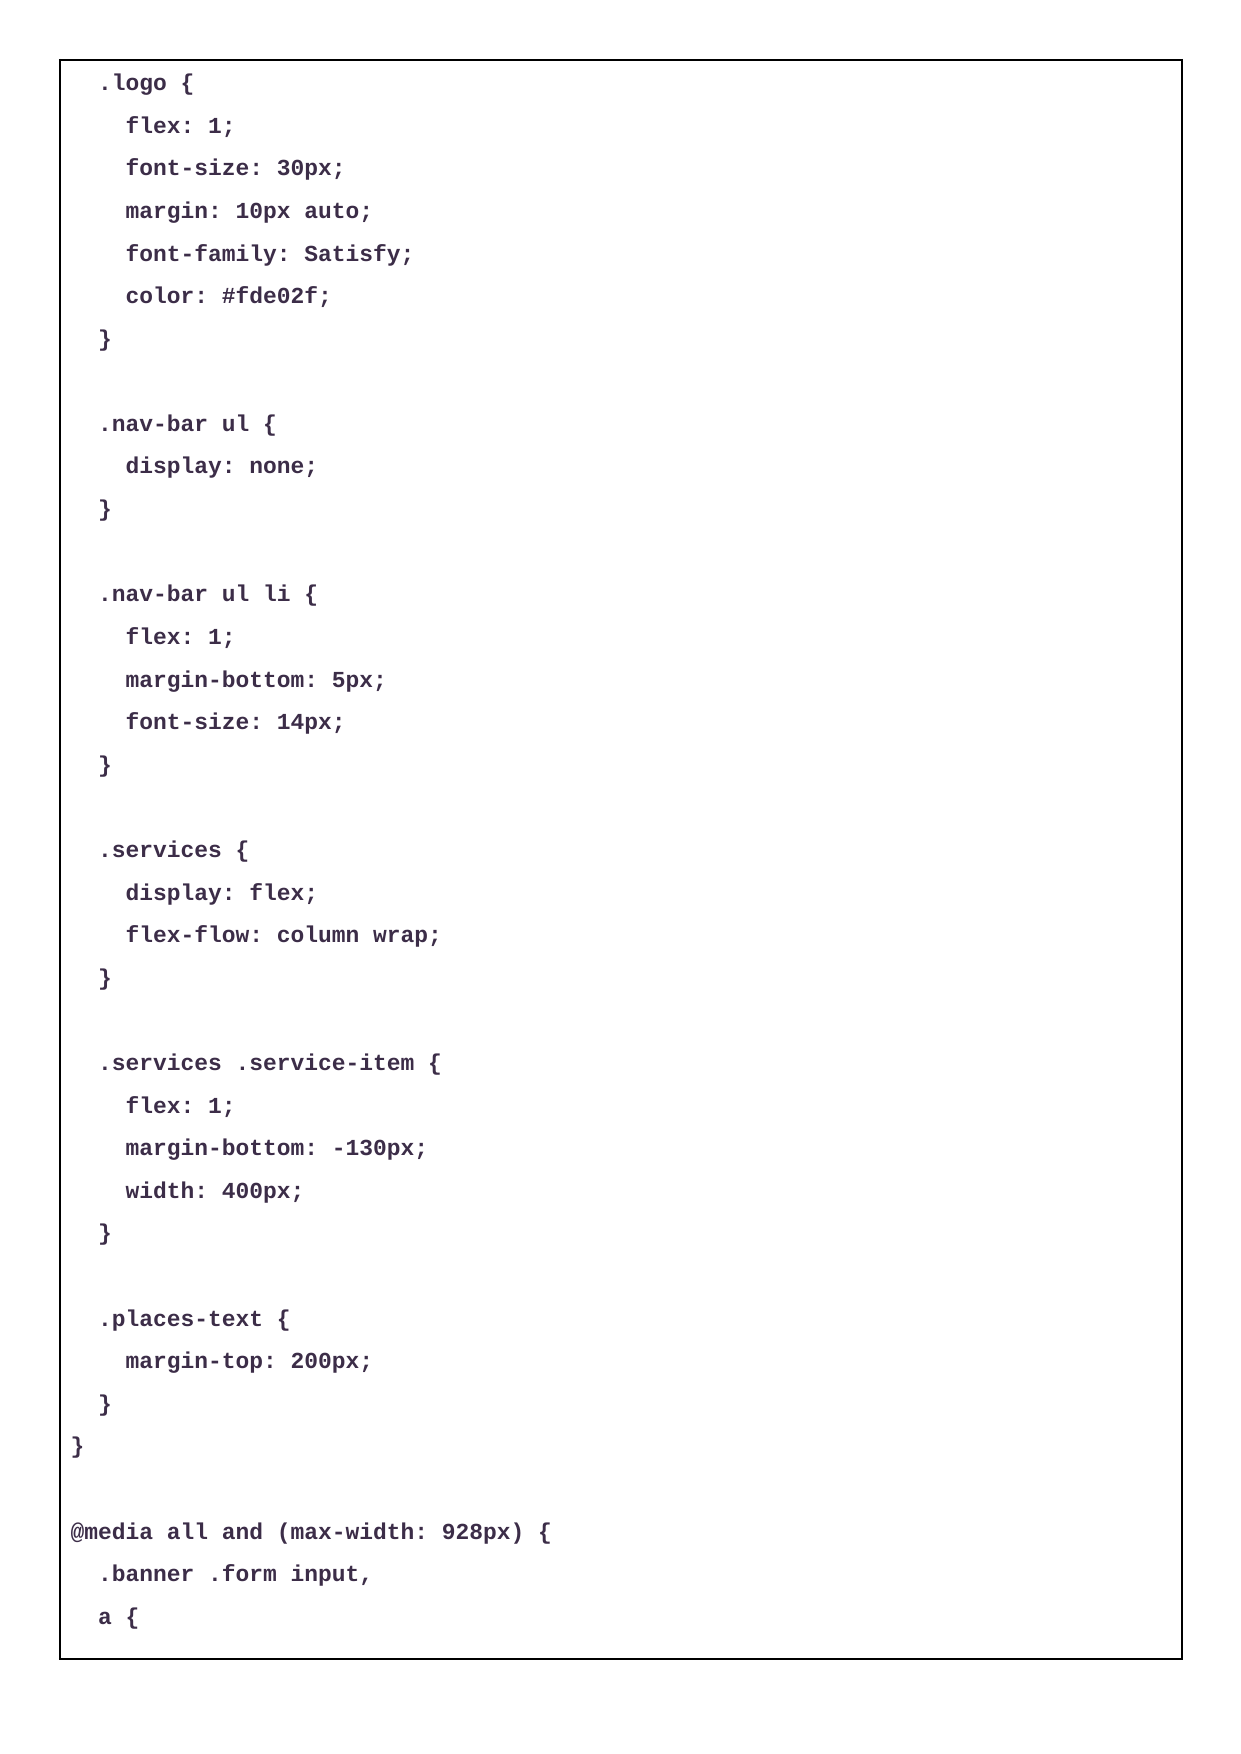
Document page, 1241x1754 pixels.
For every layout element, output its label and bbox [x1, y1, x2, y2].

table_header [61, 61, 1181, 1658]
